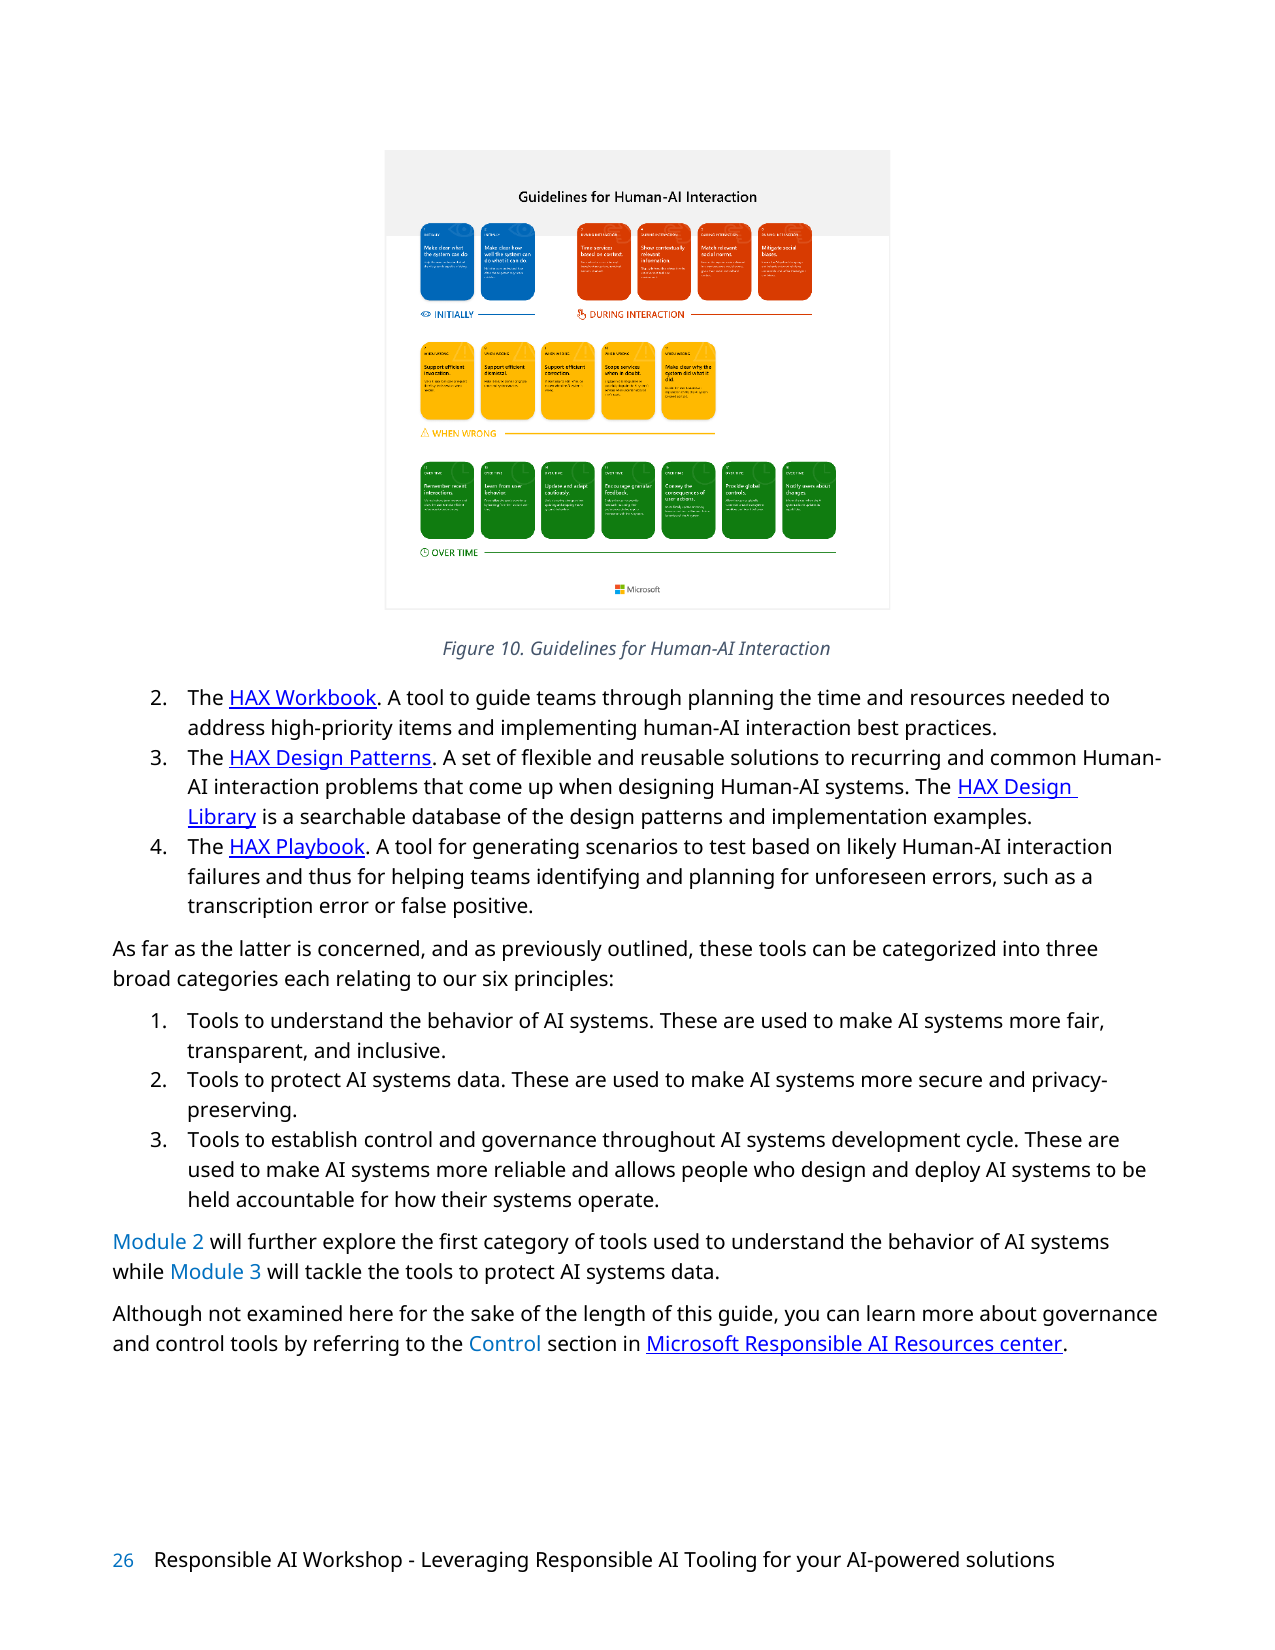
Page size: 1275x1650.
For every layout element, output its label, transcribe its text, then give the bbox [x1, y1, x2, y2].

text As far as the latter is concerned, and as previously outlined, these tools can be categorized into three broad categories each relating to our six principles: [112, 934, 1162, 992]
list Tools to establish control and governance throughout AI systems development cycle. These are used to make AI systems more reliable and allows people who design and deploy AI systems to be held accountable for how their systems operate. [150, 1125, 1162, 1213]
list Tools to protect AI systems data. These are used to make AI systems more secure and privacy-preserving. [150, 1066, 1162, 1124]
list The HAX Workbook. A tool to guide teams through planning the time and resources needed to address high-priority items and implementing human-AI interaction best practices. [150, 683, 1162, 741]
list The HAX Design Patterns. A set of flexible and reusable solutions to recurring and common Human-AI interaction problems that come up when designing Human-AI systems. The HAX Design Library is a searchable database of the design patterns and implementation examples. [150, 743, 1162, 831]
list Tools to understand the behavior of AI systems. These are used to make AI systems more fair, transparent, and inclusive. [150, 1006, 1162, 1064]
text Although not examined here for the sake of the length of this guide, you can learn more about governance and control tools by referring to the Control section in Microsoft Responsible AI Resources center. [112, 1299, 1162, 1357]
list The HAX Playbook. A tool for generating scenarios to test based on likely Human-AI interaction failures and thus for helping teams identifying and planning for unforeseen errors, such as a transcription error or false positive. [150, 832, 1162, 920]
picture [384, 150, 891, 610]
text Module 2 will further explore the first category of tools used to understand the behavior of AI systems while Module 3 will tackle the tools to protect AI systems data. [112, 1227, 1162, 1285]
